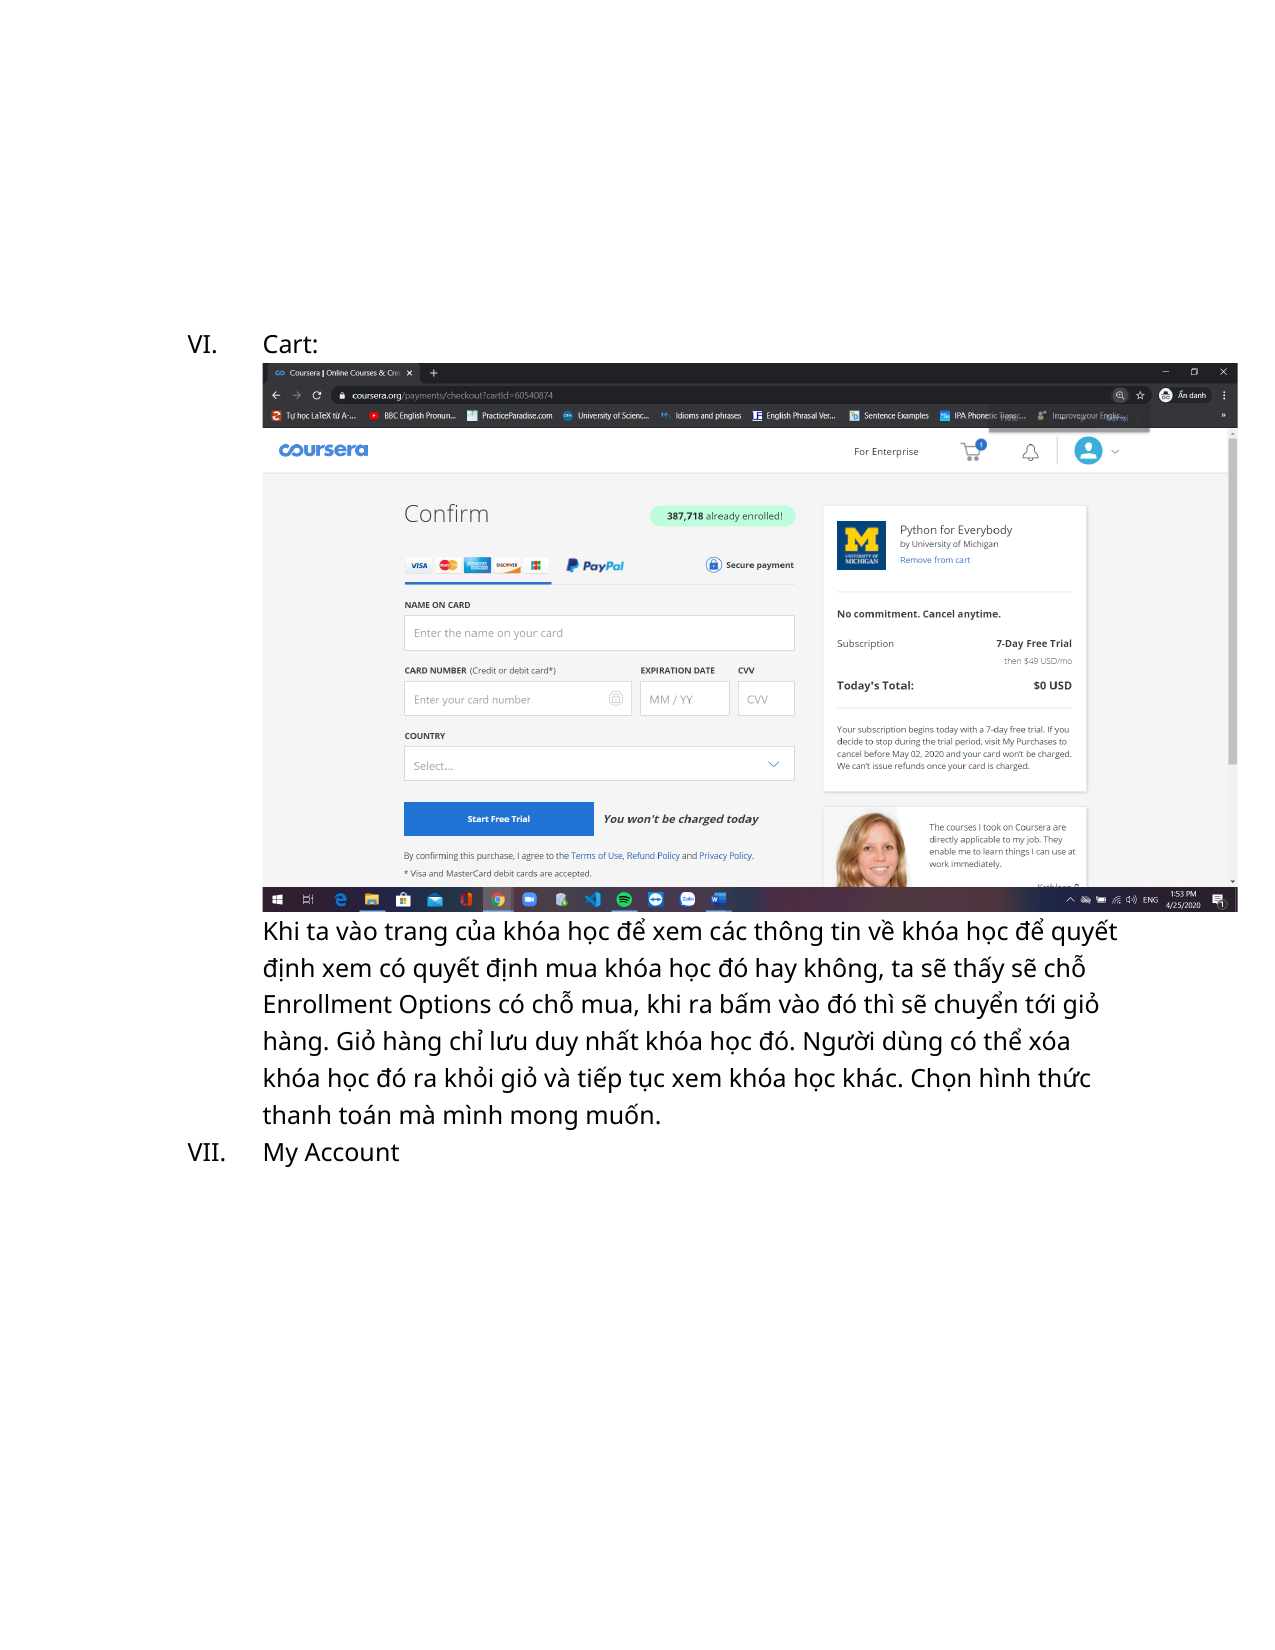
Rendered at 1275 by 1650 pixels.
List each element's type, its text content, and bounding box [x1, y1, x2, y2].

picture [262, 363, 1238, 912]
list My Account [187, 1134, 1125, 1168]
list Cart: [187, 326, 1125, 360]
list Khi ta vào trang của khóa học để xem các thông tin về khóa học để quyết định xem có quyết định mua khóa học đó hay không, ta sẽ thấy sẽ chỗ Enrollment Options có chỗ mua, khi ra bấm vào đó thì sẽ chuyển tới giỏ hàng. Giỏ hàng chỉ lưu duy nhất khóa học đó. Người dùng có thể xóa khóa học đó ra khỏi giỏ và tiếp tục xem khóa học khác. Chọn hình thức thanh toán mà mình mong muốn. [262, 914, 1125, 1132]
